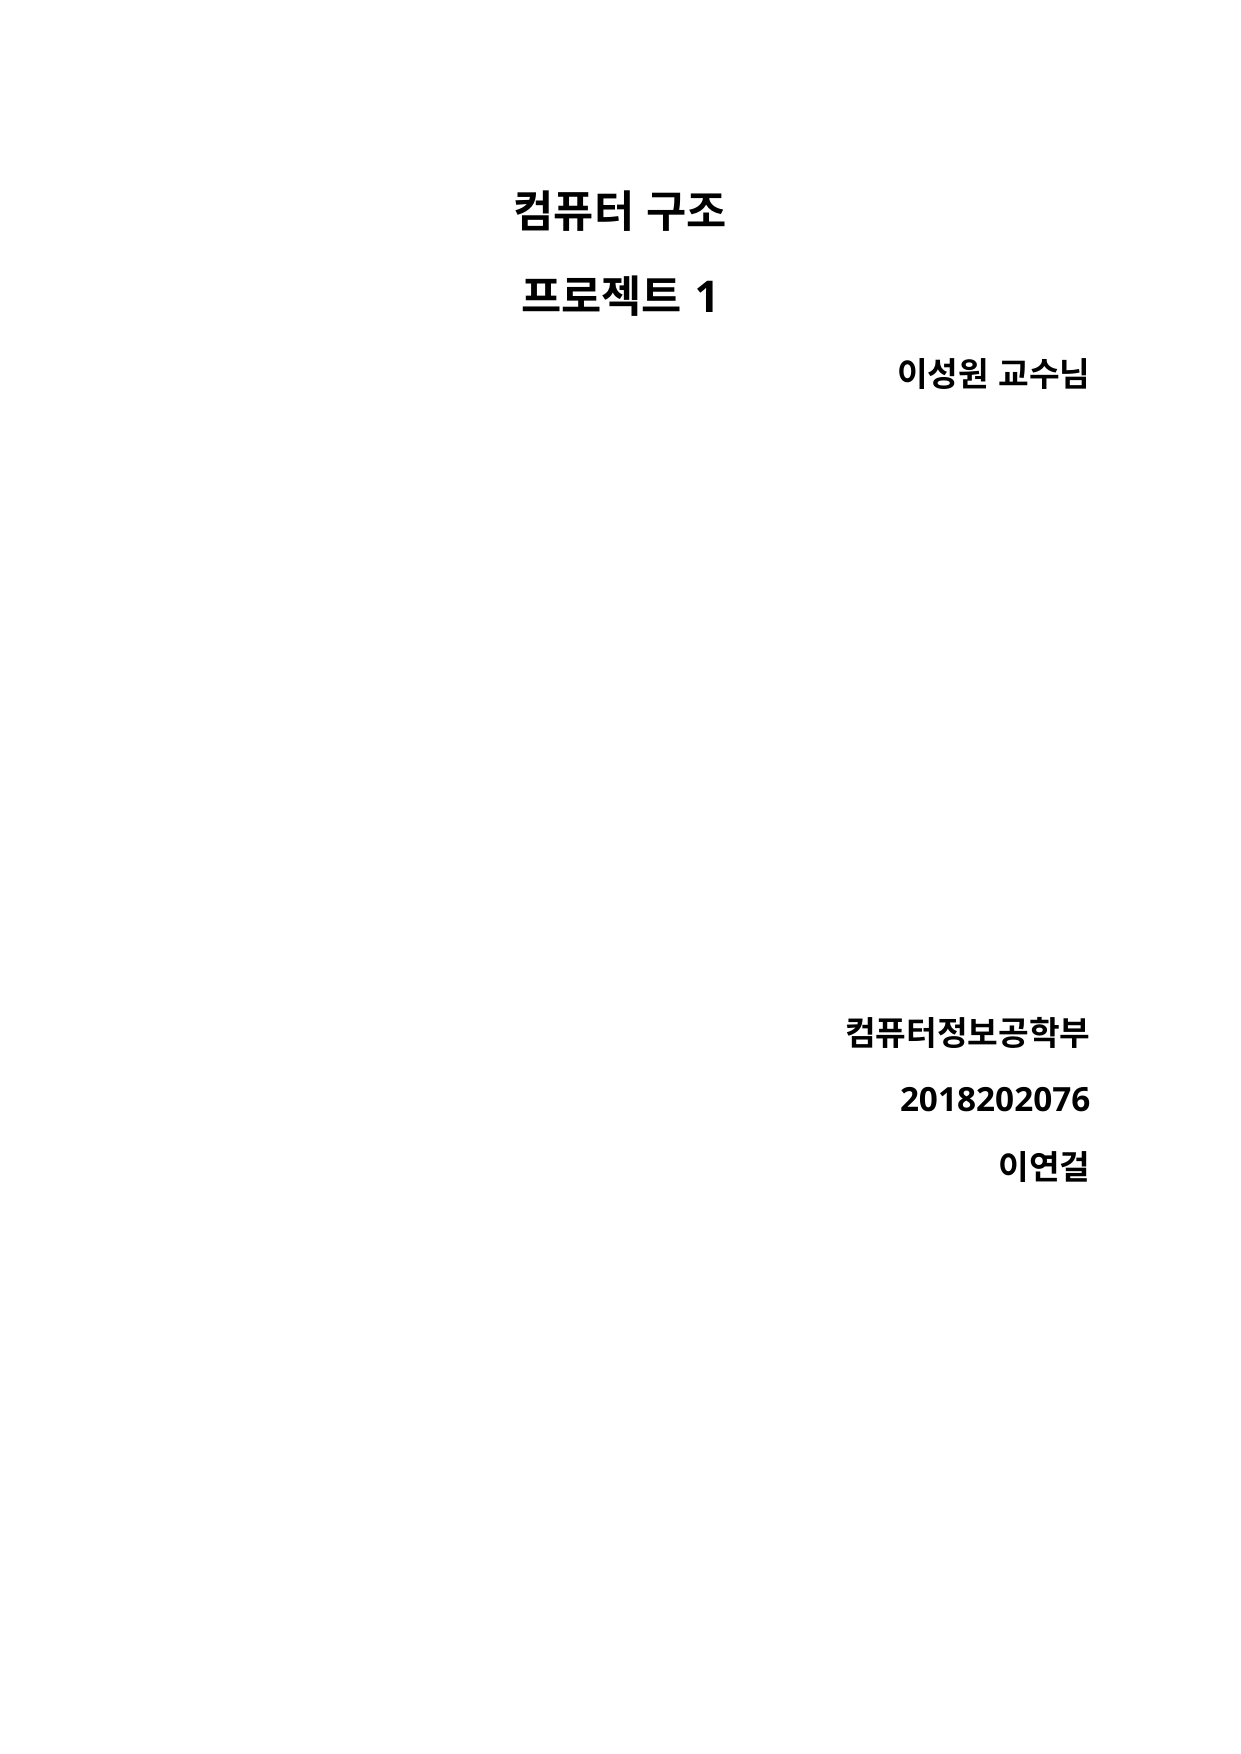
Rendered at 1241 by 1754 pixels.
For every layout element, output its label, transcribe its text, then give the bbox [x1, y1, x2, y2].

text 프로젝트 1 [150, 262, 1090, 326]
text 컴퓨터 구조 [150, 177, 1090, 241]
text 이연걸 [150, 1141, 1090, 1189]
text 2018202076 [150, 1076, 1090, 1121]
text 이성원 교수님 [150, 347, 1090, 396]
text 컴퓨터정보공학부 [150, 1007, 1090, 1055]
